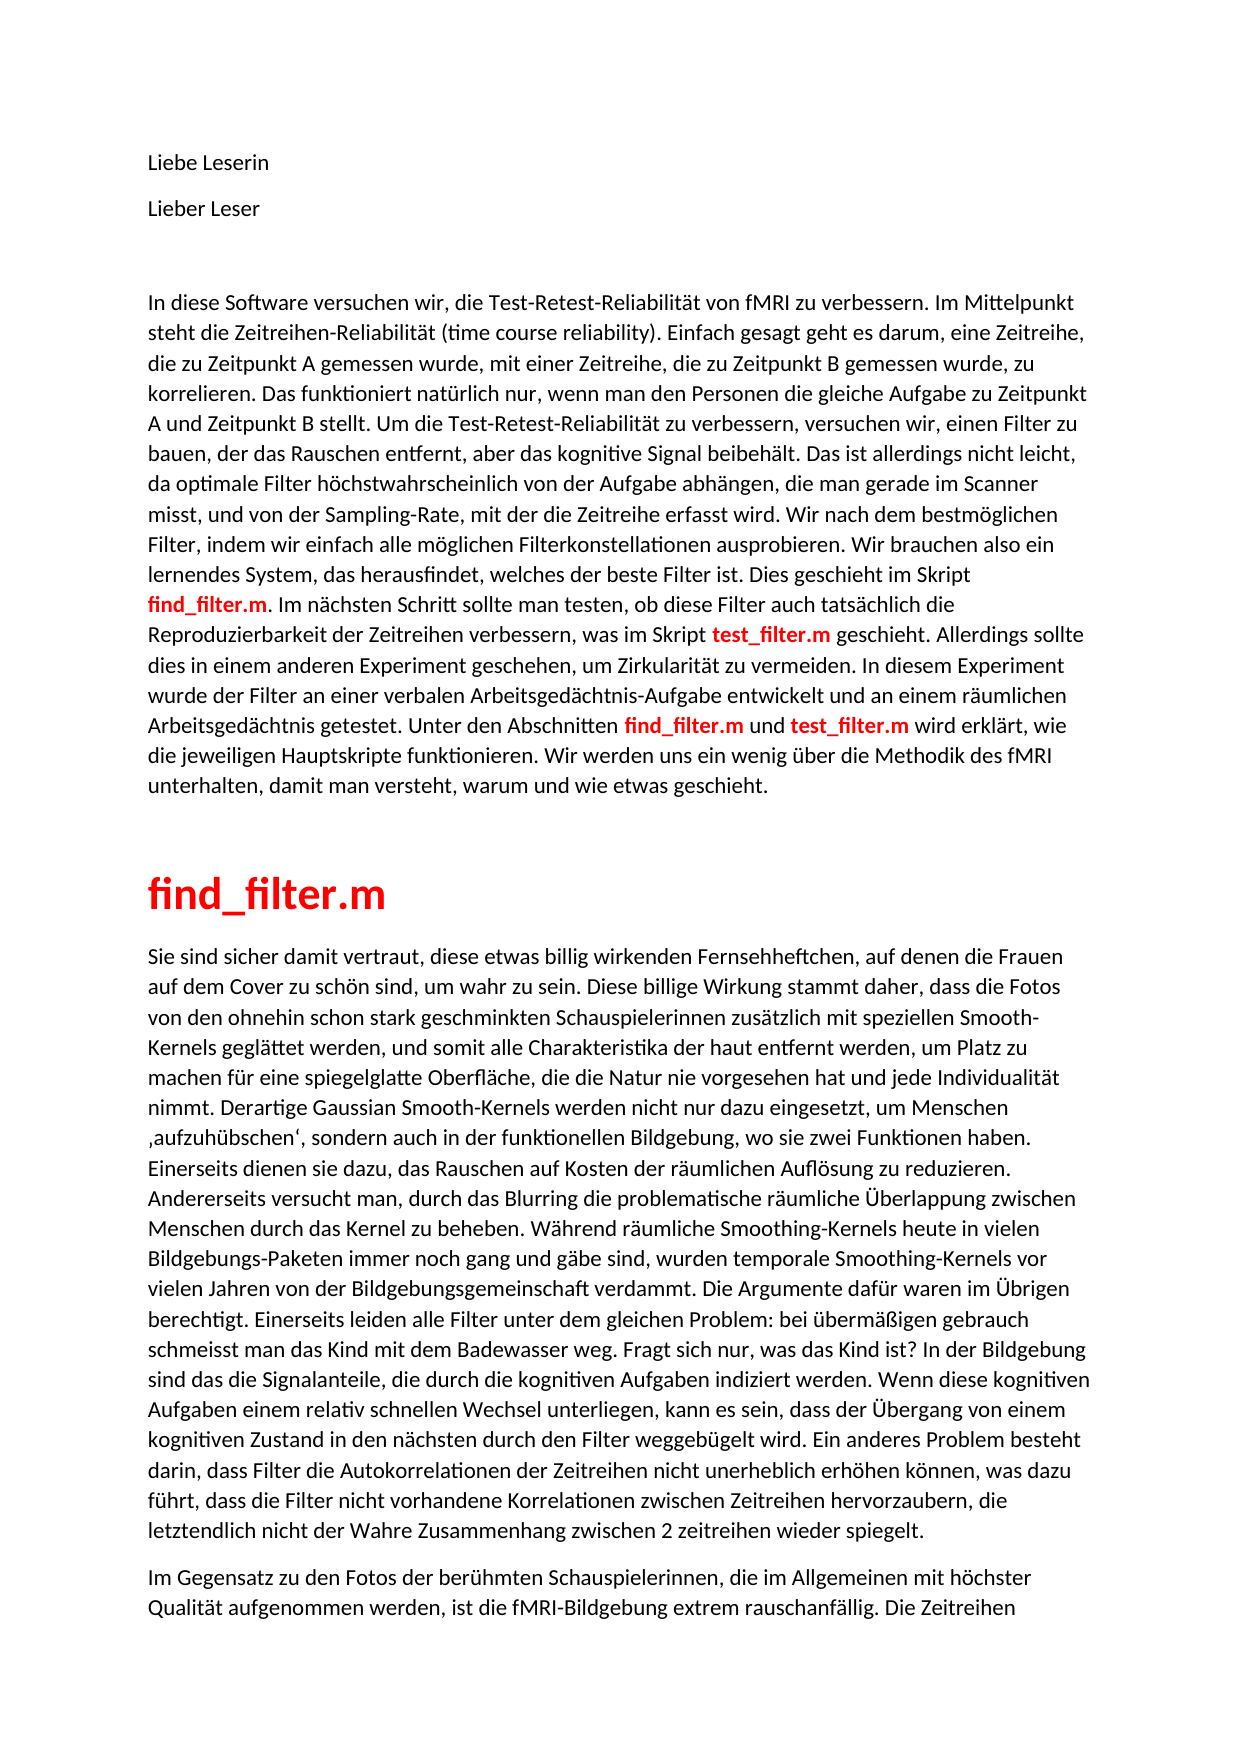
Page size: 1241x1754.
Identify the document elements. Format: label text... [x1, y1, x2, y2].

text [148, 1563, 1093, 1621]
text Sie sind sicher damit vertraut, diese etwas billig wirkenden Fernsehheftchen, auf denen die Frauen auf dem Cover zu schön sind, um wahr zu sein. Diese billige Wirkung stammt daher, dass die Fotos von den ohnehin schon stark geschminkten Schauspielerinnen zusätzlich mit speziellen Smooth-Kernels geglättet werden, und somit alle Charakteristika der haut entfernt werden, um Platz zu machen für eine spiegelglatte Oberfläche, die die Natur nie vorgesehen hat und jede Individualität nimmt. Derartige Gaussian Smooth-Kernels werden nicht nur dazu eingesetzt, um Menschen ‚aufzuhübschen‘, sondern auch in der funktionellen Bildgebung, wo sie zwei Funktionen haben. Einerseits dienen sie dazu, das Rauschen auf Kosten der räumlichen Auflösung zu reduzieren. Andererseits versucht man, durch das Blurring die problematische räumliche Überlappung zwischen Menschen durch das Kernel zu beheben. Während räumliche Smoothing-Kernels heute in vielen Bildgebungs-Paketen immer noch gang und gäbe sind, wurden temporale Smoothing-Kernels vor vielen Jahren von der Bildgebungsgemeinschaft verdammt. Die Argumente dafür waren im Übrigen berechtigt. Einerseits leiden alle Filter unter dem gleichen Problem: bei übermäßigen gebrauch schmeisst man das Kind mit dem Badewasser weg. Fragt sich nur, was das Kind ist? In der Bildgebung sind das die Signalanteile, die durch die kognitiven Aufgaben indiziert werden. Wenn diese kognitiven Aufgaben einem relativ schnellen Wechsel unterliegen, kann es sein, dass der Übergang von einem kognitiven Zustand in den nächsten durch den Filter weggebügelt wird. Ein anderes Problem besteht darin, dass Filter die Autokorrelationen der Zeitreihen nicht unerheblich erhöhen können, was dazu führt, dass die Filter nicht vorhandene Korrelationen zwischen Zeitreihen hervorzaubern, die letztendlich nicht der Wahre Zusammenhang zwischen 2 zeitreihen wieder spiegelt. [148, 942, 1093, 1544]
text find_filter.m [148, 865, 1093, 921]
text Liebe Leserin [148, 148, 1093, 176]
text In diese Software versuchen wir, die Test-Retest-Reliabilität von fMRI zu verbessern. Im Mittelpunkt steht die Zeitreihen-Reliabilität (time course reliability). Einfach gesagt geht es darum, eine Zeitreihe, die zu Zeitpunkt A gemessen wurde, mit einer Zeitreihe, die zu Zeitpunkt B gemessen wurde, zu korrelieren. Das funktioniert natürlich nur, wenn man den Personen die gleiche Aufgabe zu Zeitpunkt A und Zeitpunkt B stellt. Um die Test-Retest-Reliabilität zu verbessern, versuchen wir, einen Filter zu bauen, der das Rauschen entfernt, aber das kognitive Signal beibehält. Das ist allerdings nicht leicht, da optimale Filter höchstwahrscheinlich von der Aufgabe abhängen, die man gerade im Scanner misst, und von der Sampling-Rate, mit der die Zeitreihe erfasst wird. Wir nach dem bestmöglichen Filter, indem wir einfach alle möglichen Filterkonstellationen ausprobieren. Wir brauchen also ein lernendes System, das herausfindet, welches der beste Filter ist. Dies geschieht im Skript find_filter.m. Im nächsten Schritt sollte man testen, ob diese Filter auch tatsächlich die Reproduzierbarkeit der Zeitreihen verbessern, was im Skript test_filter.m geschieht. Allerdings sollte dies in einem anderen Experiment geschehen, um Zirkularität zu vermeiden. In diesem Experiment wurde der Filter an einer verbalen Arbeitsgedächtnis-Aufgabe entwickelt und an einem räumlichen Arbeitsgedächtnis getestet. Unter den Abschnitten find_filter.m und test_filter.m wird erklärt, wie die jeweiligen Hauptskripte funktionieren. Wir werden uns ein wenig über die Methodik des fMRI unterhalten, damit man versteht, warum und wie etwas geschieht. [148, 288, 1093, 799]
text Lieber Leser [148, 194, 1093, 222]
